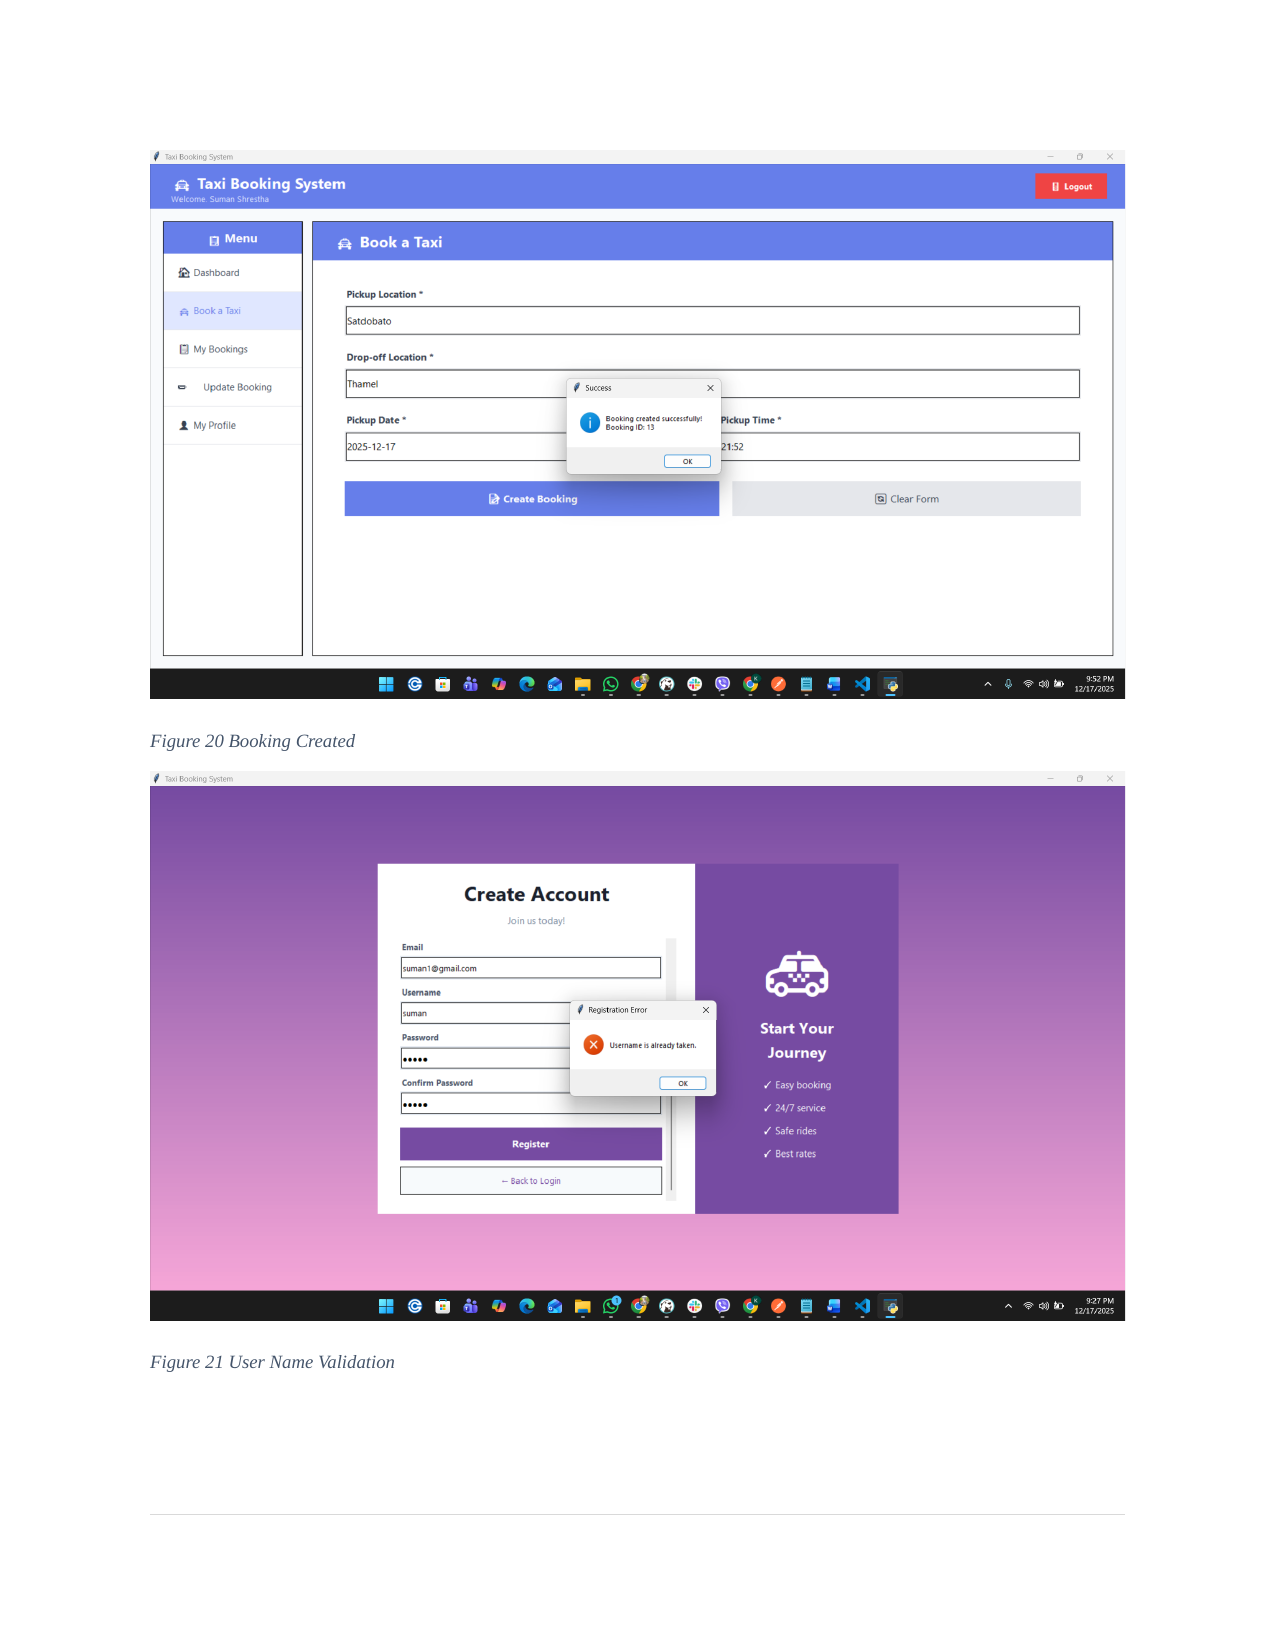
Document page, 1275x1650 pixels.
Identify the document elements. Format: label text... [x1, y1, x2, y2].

picture [150, 771, 1125, 1321]
text Figure 20 Booking Created [150, 729, 1125, 751]
picture [150, 150, 1125, 699]
text Figure 21 User Name Validation [150, 1351, 1125, 1373]
